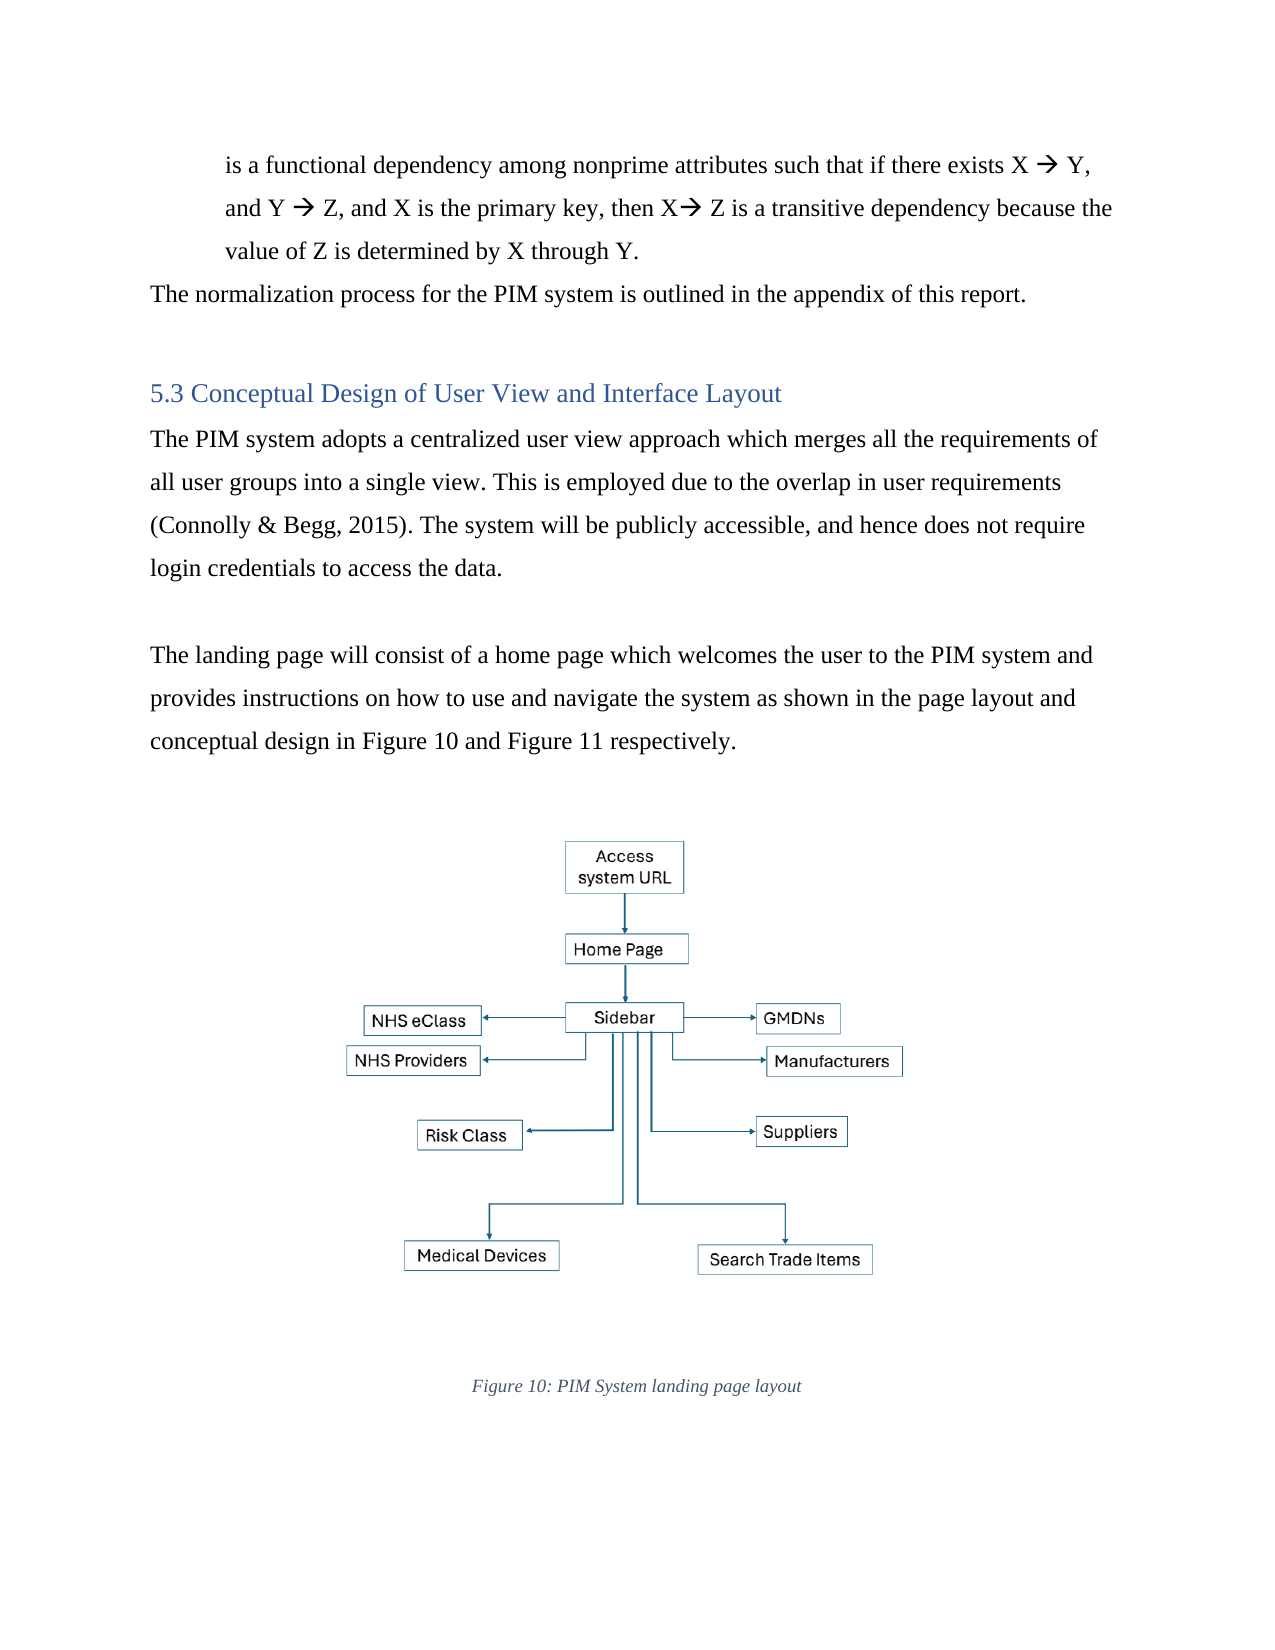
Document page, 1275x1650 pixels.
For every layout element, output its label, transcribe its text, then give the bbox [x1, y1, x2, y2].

list The PIM system adopts a centralized user view approach which merges all the requirements of all user groups into a single view. This is employed due to the overlap in user requirements . The system will be publicly accessible, and hence does not require login credentials to access the data. [150, 424, 1125, 582]
list The landing page will consist of a home page which welcomes the user to the PIM system and provides instructions on how to use and navigate the system as shown in the page layout and conceptual design in Figure 10 and Figure 11 respectively. [150, 640, 1125, 755]
text Figure 10: PIM System landing page layout [150, 1375, 1125, 1397]
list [187, 150, 1125, 265]
text The normalization process for the PIM system is outlined in the appendix of this report. [150, 279, 1125, 308]
subtitle 5.3 Conceptual Design of User View and Interface Layout [150, 377, 1125, 409]
